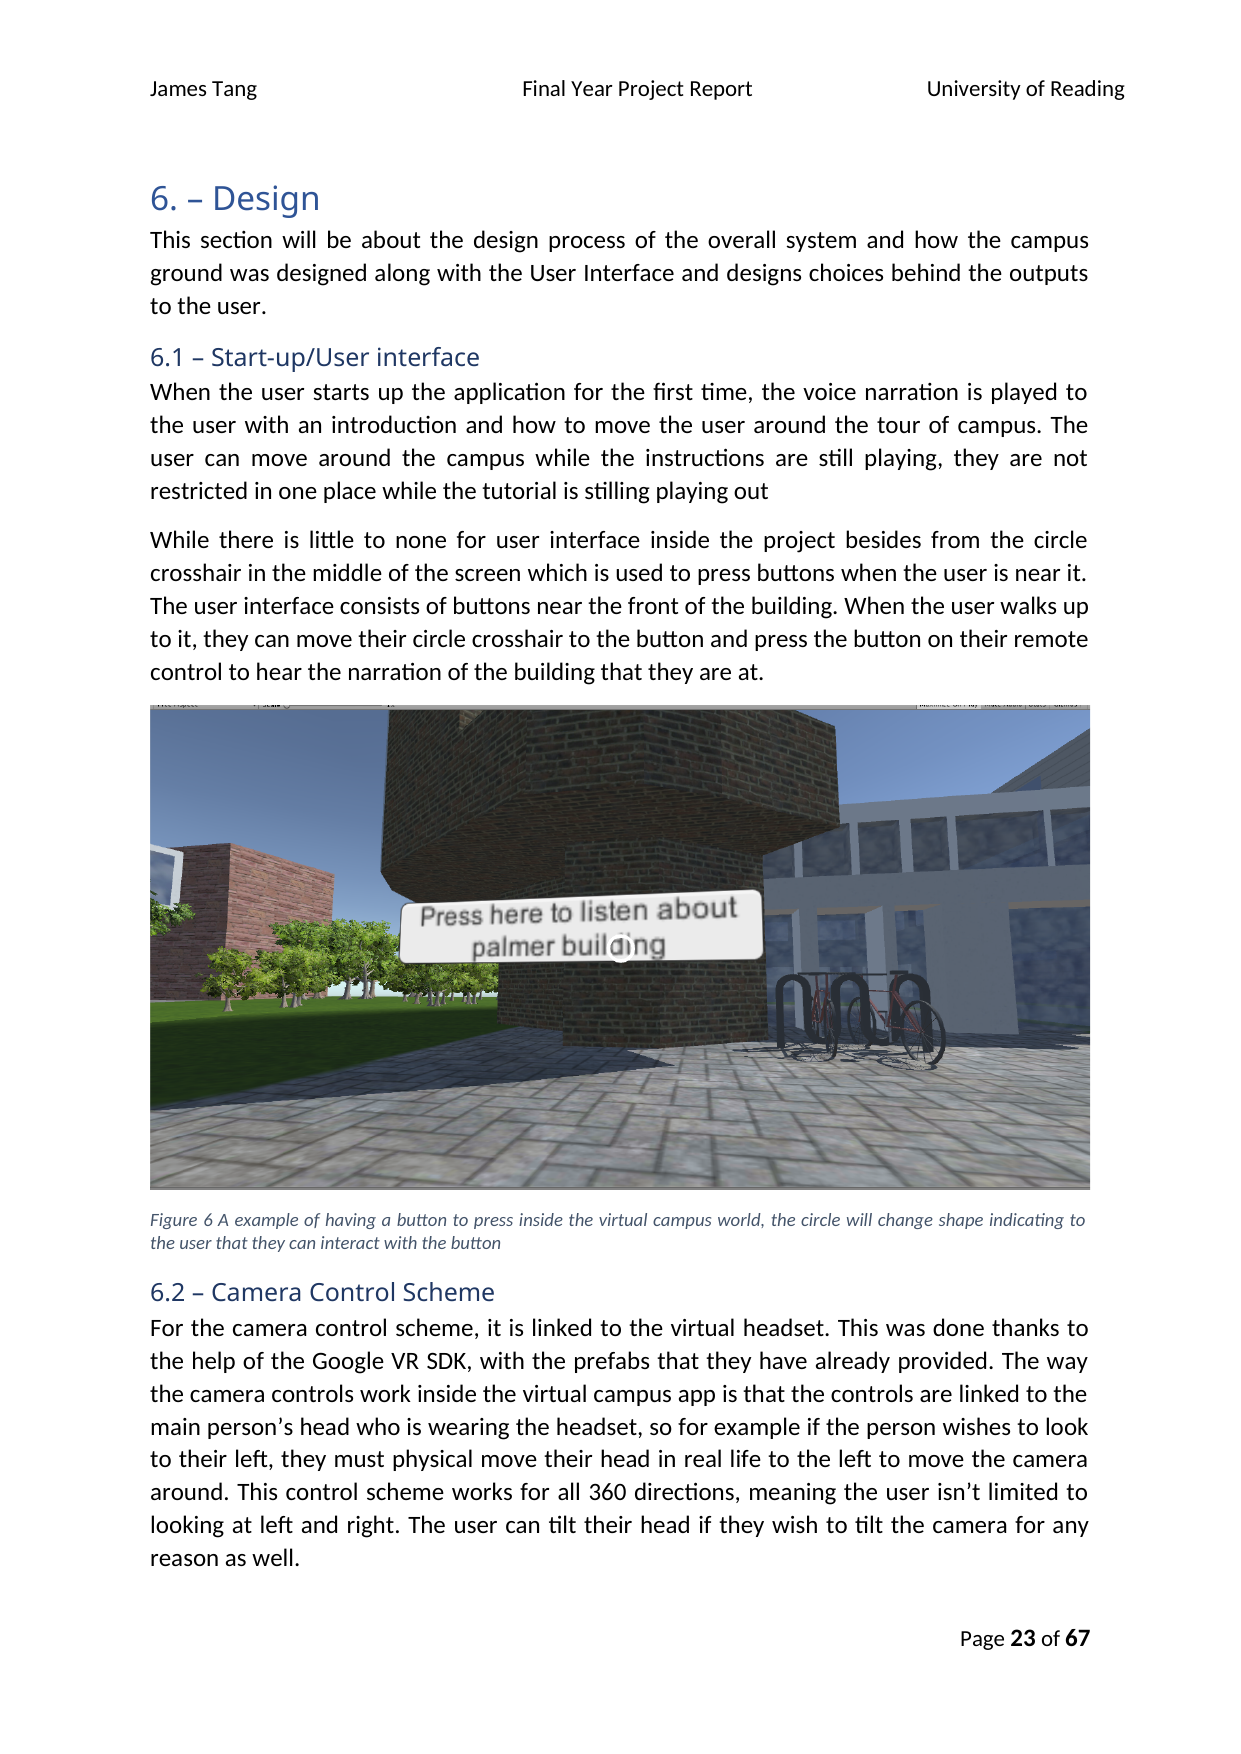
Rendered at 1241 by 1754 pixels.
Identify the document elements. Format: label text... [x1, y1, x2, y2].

text Figure 6 A example of having a button to press inside the virtual campus world, the circle will change shape indicating to the user that they can interact with the button [150, 1208, 1090, 1254]
text This section will be about the design process of the overall system and how the campus ground was designed along with the User Interface and designs choices behind the outputs to the user. [150, 224, 1090, 320]
subtitle 6. – Design [150, 175, 1090, 220]
text While there is little to none for user interface inside the project besides from the circle crosshair in the middle of the screen which is used to press buttons when the user is near it. The user interface consists of buttons near the front of the building. When the user walks up to it, they can move their circle crosshair to the button and press the button on their remote control to hear the narration of the building that they are at. [150, 524, 1090, 687]
subtitle 6.2 – Camera Control Scheme [150, 1275, 1090, 1309]
text For the camera control scheme, it is linked to the virtual headset. This was done thanks to the help of the Google VR SDK, with the prefabs that they have already provided. The way the camera controls work inside the virtual campus app is that the controls are linked to the main person’s head who is wearing the headset, so for example if the person wishes to look to their left, they must physical move their head in real life to the left to move the camera around. This control scheme works for all 360 directions, meaning the user isn’t limited to looking at left and right. The user can tilt their head if they wish to tilt the camera for any reason as well. [150, 1312, 1090, 1573]
picture [150, 705, 1091, 1190]
subtitle 6.1 – Start-up/User interface [150, 339, 1090, 373]
text When the user starts up the application for the first time, the voice narration is played to the user with an introduction and how to move the user around the tour of campus. The user can move around the campus while the instructions are still playing, they are not restricted in one place while the tutorial is stilling playing out [150, 376, 1090, 505]
